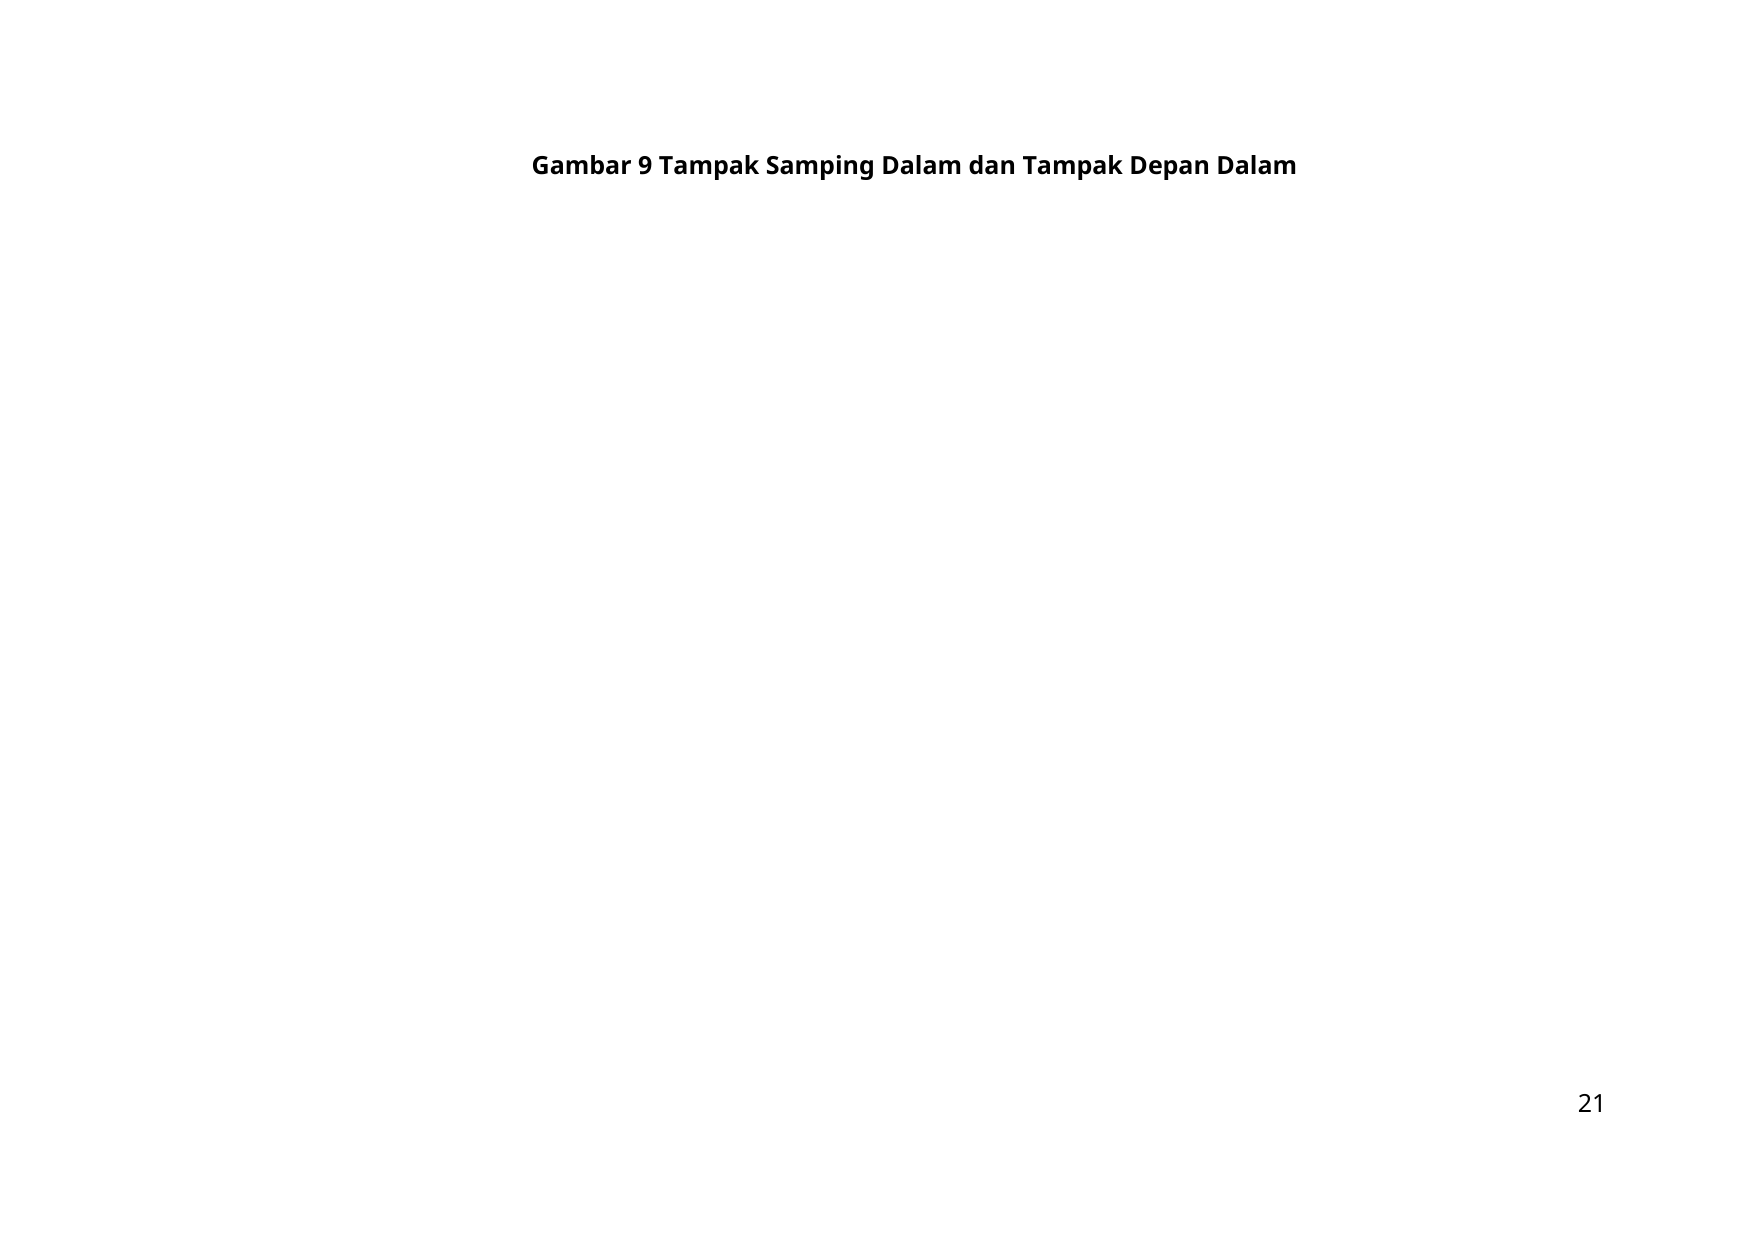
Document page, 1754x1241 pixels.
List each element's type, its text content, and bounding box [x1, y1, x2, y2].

list Gambar 9 Tampak Samping Dalam dan Tampak Depan Dalam [223, 148, 1606, 182]
